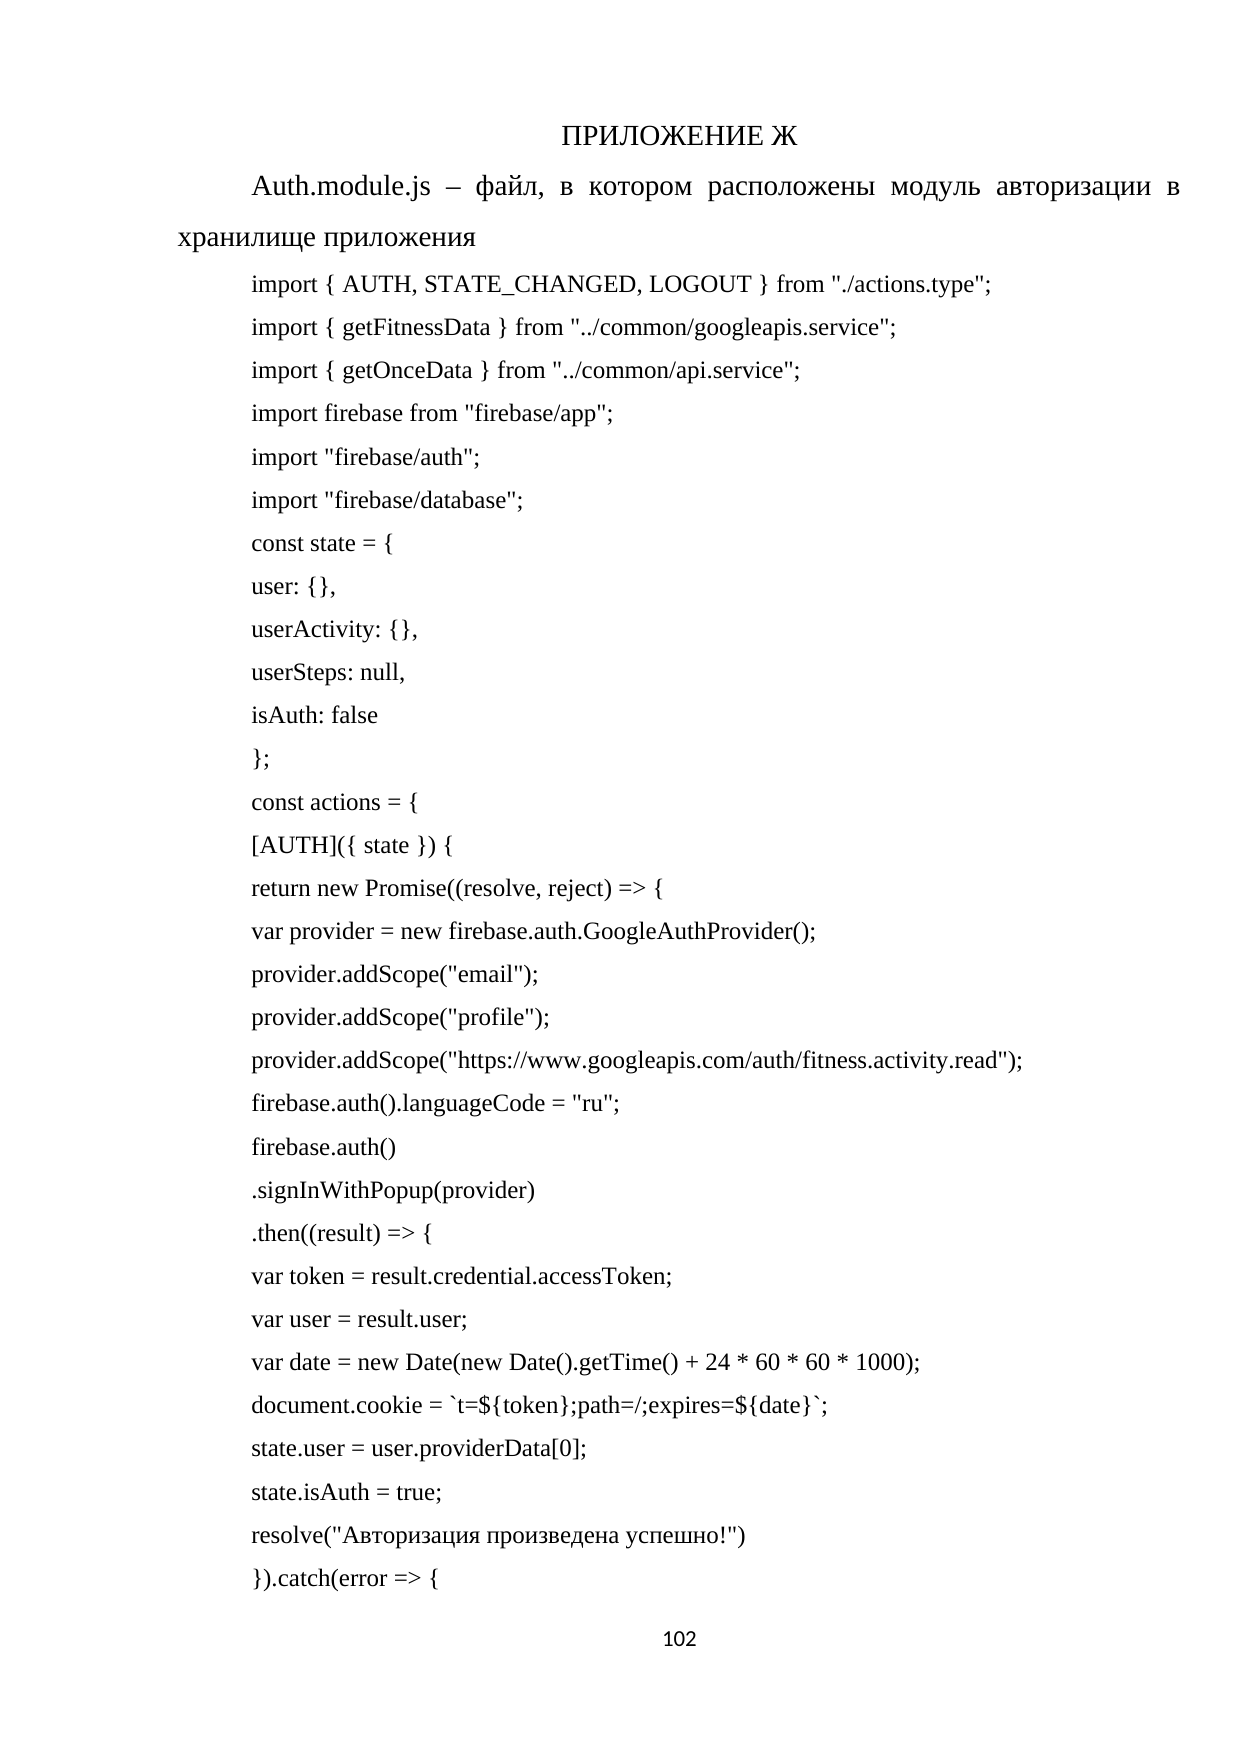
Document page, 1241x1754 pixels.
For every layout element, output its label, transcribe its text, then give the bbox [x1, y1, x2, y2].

text import "firebase/database"; [177, 485, 1181, 513]
text }; [177, 743, 1181, 772]
text var user = result.user; [177, 1304, 1181, 1333]
text var token = result.credential.accessToken; [177, 1261, 1181, 1290]
text import "firebase/auth"; [177, 442, 1181, 470]
text import { AUTH, STATE_CHANGED, LOGOUT } from "./actions.type"; [177, 269, 1181, 298]
text Auth.module.js – файл, в котором расположены модуль авторизации в хранилище приложения [177, 168, 1181, 252]
text provider.addScope("email"); [177, 959, 1181, 988]
text firebase.auth() [177, 1132, 1181, 1160]
text provider.addScope("https://www.googleapis.com/auth/fitness.activity.read"); [177, 1045, 1181, 1074]
subtitle ПРИЛОЖЕНИЕ Ж [177, 118, 1181, 152]
text provider.addScope("profile"); [177, 1002, 1181, 1031]
text const state = { [177, 528, 1181, 557]
text user: {}, [177, 571, 1181, 600]
text resolve("Авторизация произведена успешно!") [177, 1520, 1181, 1548]
text firebase.auth().languageCode = "ru"; [177, 1088, 1181, 1117]
text state.user = user.providerData[0]; [177, 1433, 1181, 1462]
text isAuth: false [177, 700, 1181, 729]
text import { getFitnessData } from "../common/googleapis.service"; [177, 312, 1181, 341]
text return new Promise((resolve, reject) => { [177, 873, 1181, 902]
text document.cookie = `t=${token};path=/;expires=${date}`; [177, 1390, 1181, 1419]
text .signInWithPopup(provider) [177, 1175, 1181, 1203]
text import { getOnceData } from "../common/api.service"; [177, 355, 1181, 384]
text import firebase from "firebase/app"; [177, 398, 1181, 427]
text }).catch(error => { [177, 1563, 1181, 1592]
text var date = new Date(new Date().getTime() + 24 * 60 * 60 * 1000); [177, 1347, 1181, 1376]
text userSteps: null, [177, 657, 1181, 686]
text const actions = { [177, 787, 1181, 815]
text state.isAuth = true; [177, 1477, 1181, 1505]
text [AUTH]({ state }) { [177, 830, 1181, 858]
text userActivity: {}, [177, 614, 1181, 643]
text var provider = new firebase.auth.GoogleAuthProvider(); [177, 916, 1181, 945]
text .then((result) => { [177, 1218, 1181, 1247]
